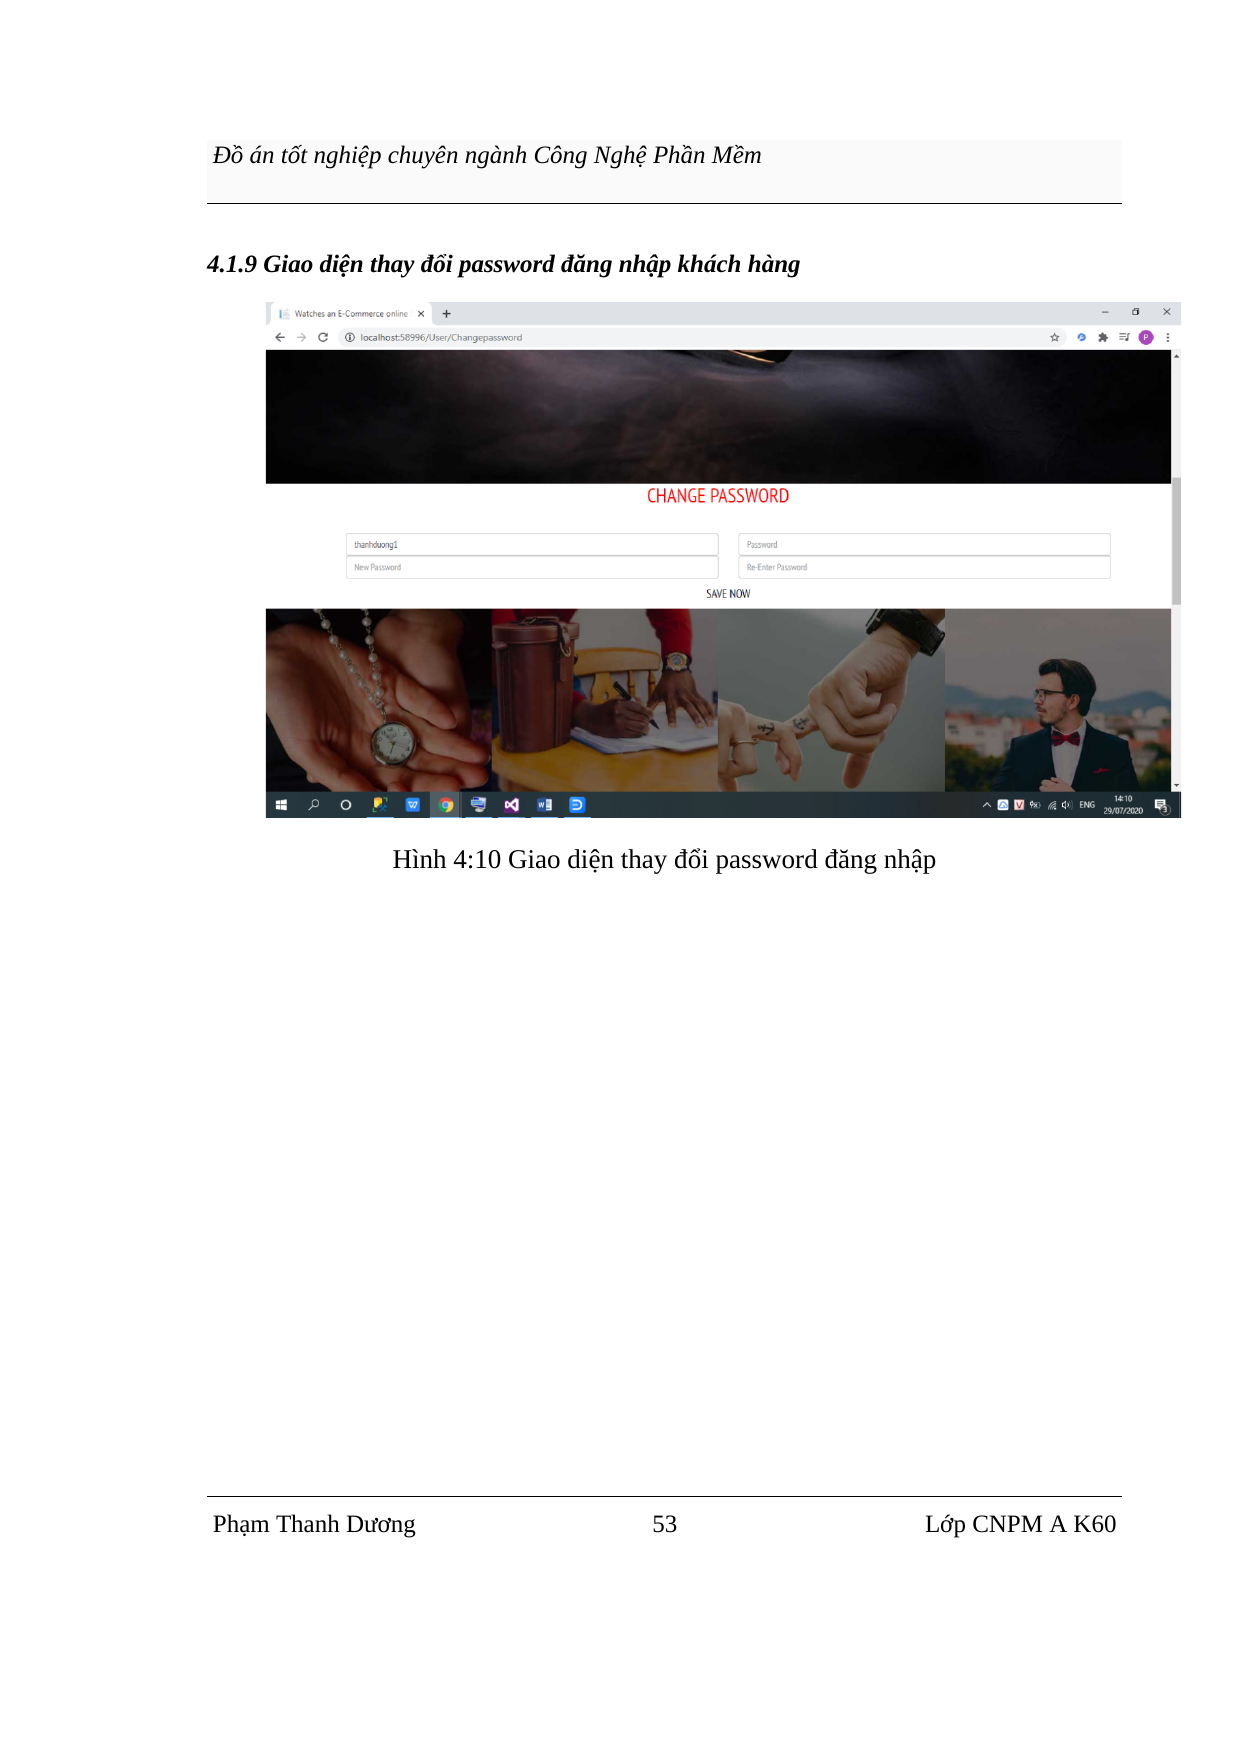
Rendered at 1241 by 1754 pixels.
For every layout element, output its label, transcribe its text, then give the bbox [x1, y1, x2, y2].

subtitle Giao diện thay đổi password đăng nhập khách hàng [207, 249, 1122, 278]
picture [265, 302, 1182, 818]
